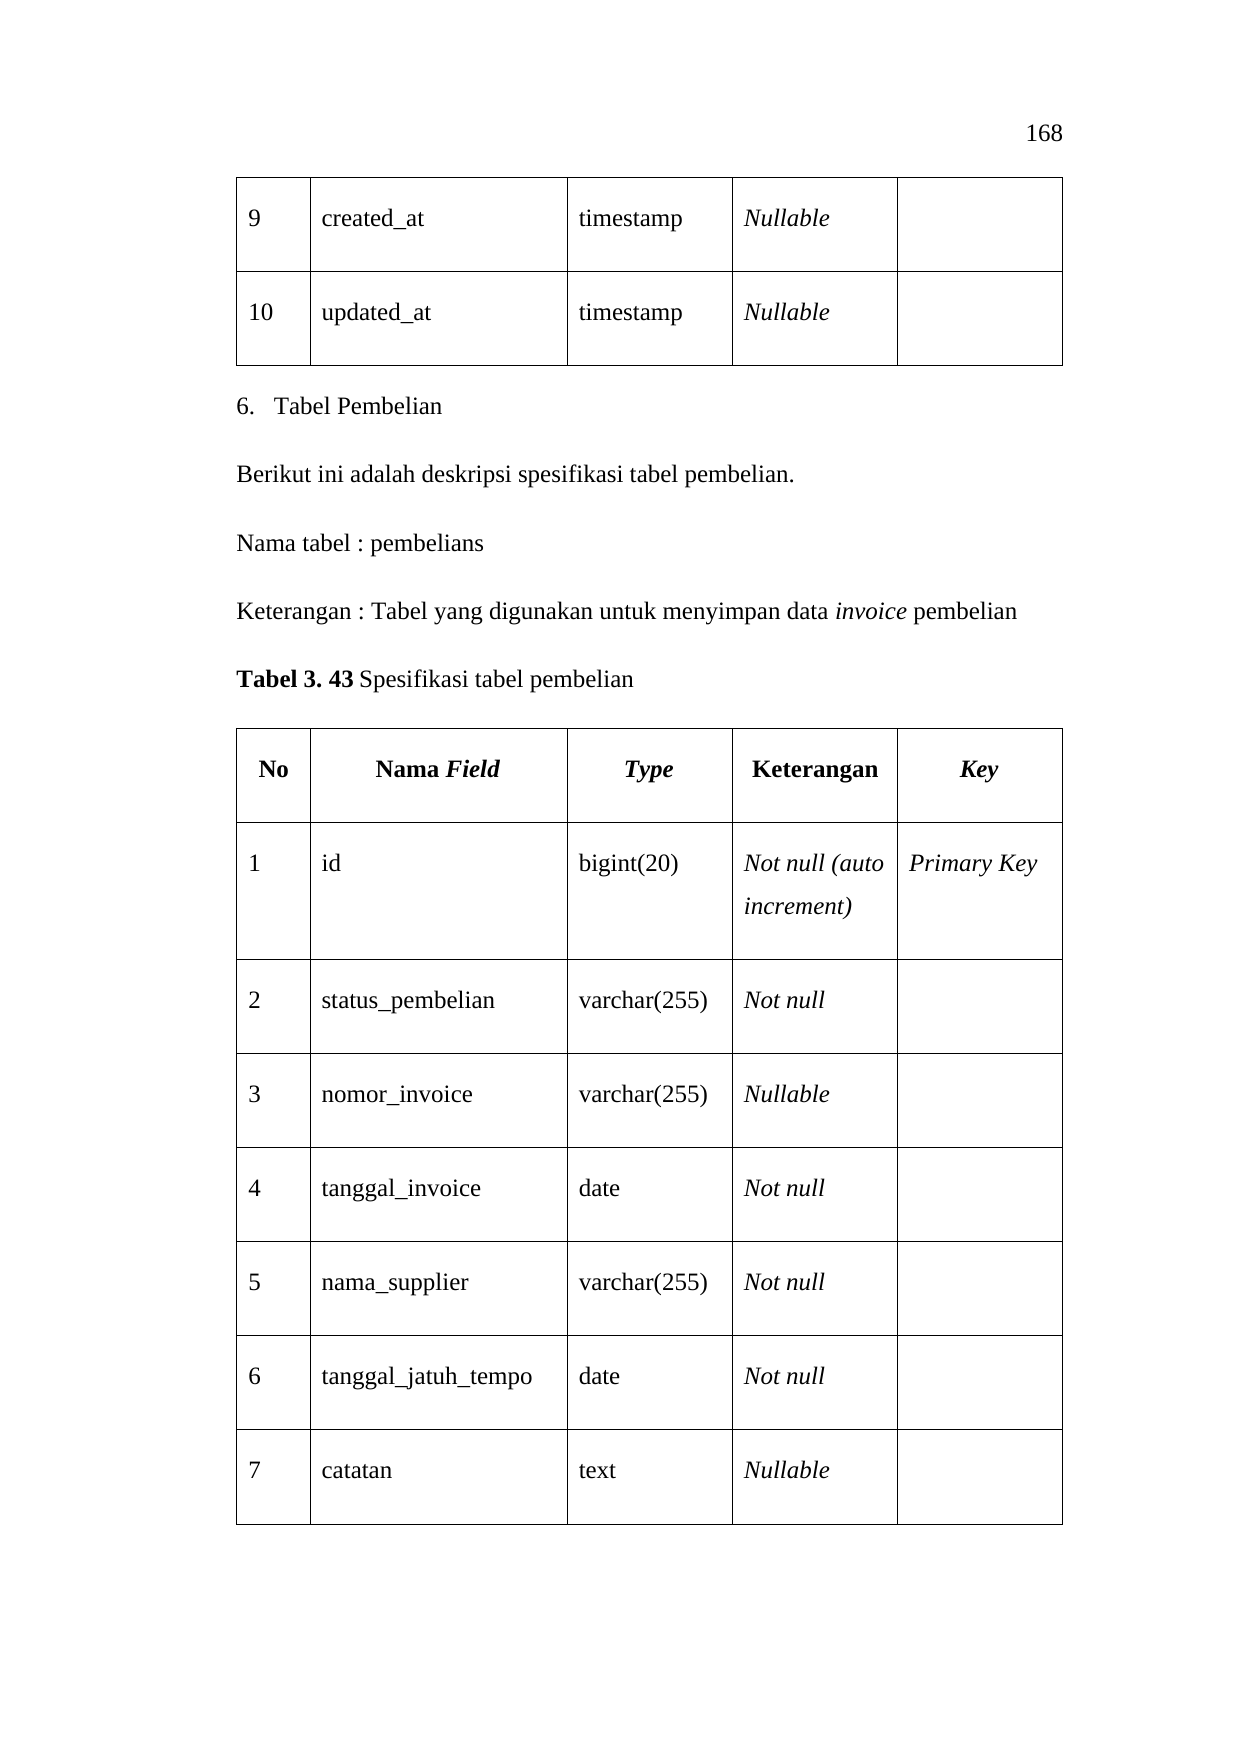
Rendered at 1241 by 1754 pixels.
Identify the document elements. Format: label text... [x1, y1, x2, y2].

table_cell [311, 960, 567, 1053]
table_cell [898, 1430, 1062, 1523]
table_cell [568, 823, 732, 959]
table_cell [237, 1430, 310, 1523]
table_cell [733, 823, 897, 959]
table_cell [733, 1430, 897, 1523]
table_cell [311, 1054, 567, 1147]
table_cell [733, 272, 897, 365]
text Tabel 3. 43 Spesifikasi tabel pembelian [236, 664, 1063, 693]
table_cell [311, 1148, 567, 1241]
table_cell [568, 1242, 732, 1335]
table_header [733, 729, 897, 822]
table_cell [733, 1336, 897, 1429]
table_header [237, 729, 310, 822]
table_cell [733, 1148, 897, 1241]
text Keterangan : Tabel yang digunakan untuk menyimpan data invoice pembelian [236, 596, 1063, 624]
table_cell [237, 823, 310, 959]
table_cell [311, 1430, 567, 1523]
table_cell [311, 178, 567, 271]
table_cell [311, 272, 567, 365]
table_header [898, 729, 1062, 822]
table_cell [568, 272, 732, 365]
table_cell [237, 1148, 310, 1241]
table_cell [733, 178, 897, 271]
text Nama tabel : pembelians [236, 528, 1063, 556]
list Tabel Pembelian [236, 391, 1063, 420]
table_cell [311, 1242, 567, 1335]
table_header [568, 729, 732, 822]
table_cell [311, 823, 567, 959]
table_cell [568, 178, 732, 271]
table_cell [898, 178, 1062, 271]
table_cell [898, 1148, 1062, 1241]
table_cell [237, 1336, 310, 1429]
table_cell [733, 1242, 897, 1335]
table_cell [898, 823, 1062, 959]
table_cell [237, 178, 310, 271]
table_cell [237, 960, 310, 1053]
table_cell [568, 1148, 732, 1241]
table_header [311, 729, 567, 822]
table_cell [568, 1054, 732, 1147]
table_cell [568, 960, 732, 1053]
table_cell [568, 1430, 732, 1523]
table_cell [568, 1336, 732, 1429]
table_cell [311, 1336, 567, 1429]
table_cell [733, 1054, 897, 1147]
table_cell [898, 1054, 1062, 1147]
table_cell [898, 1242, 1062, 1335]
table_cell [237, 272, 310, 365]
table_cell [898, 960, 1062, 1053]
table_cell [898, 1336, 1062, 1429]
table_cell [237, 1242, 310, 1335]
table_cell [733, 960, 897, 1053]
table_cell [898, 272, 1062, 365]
text Berikut ini adalah deskripsi spesifikasi tabel pembelian. [236, 459, 1063, 488]
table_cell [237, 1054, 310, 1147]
